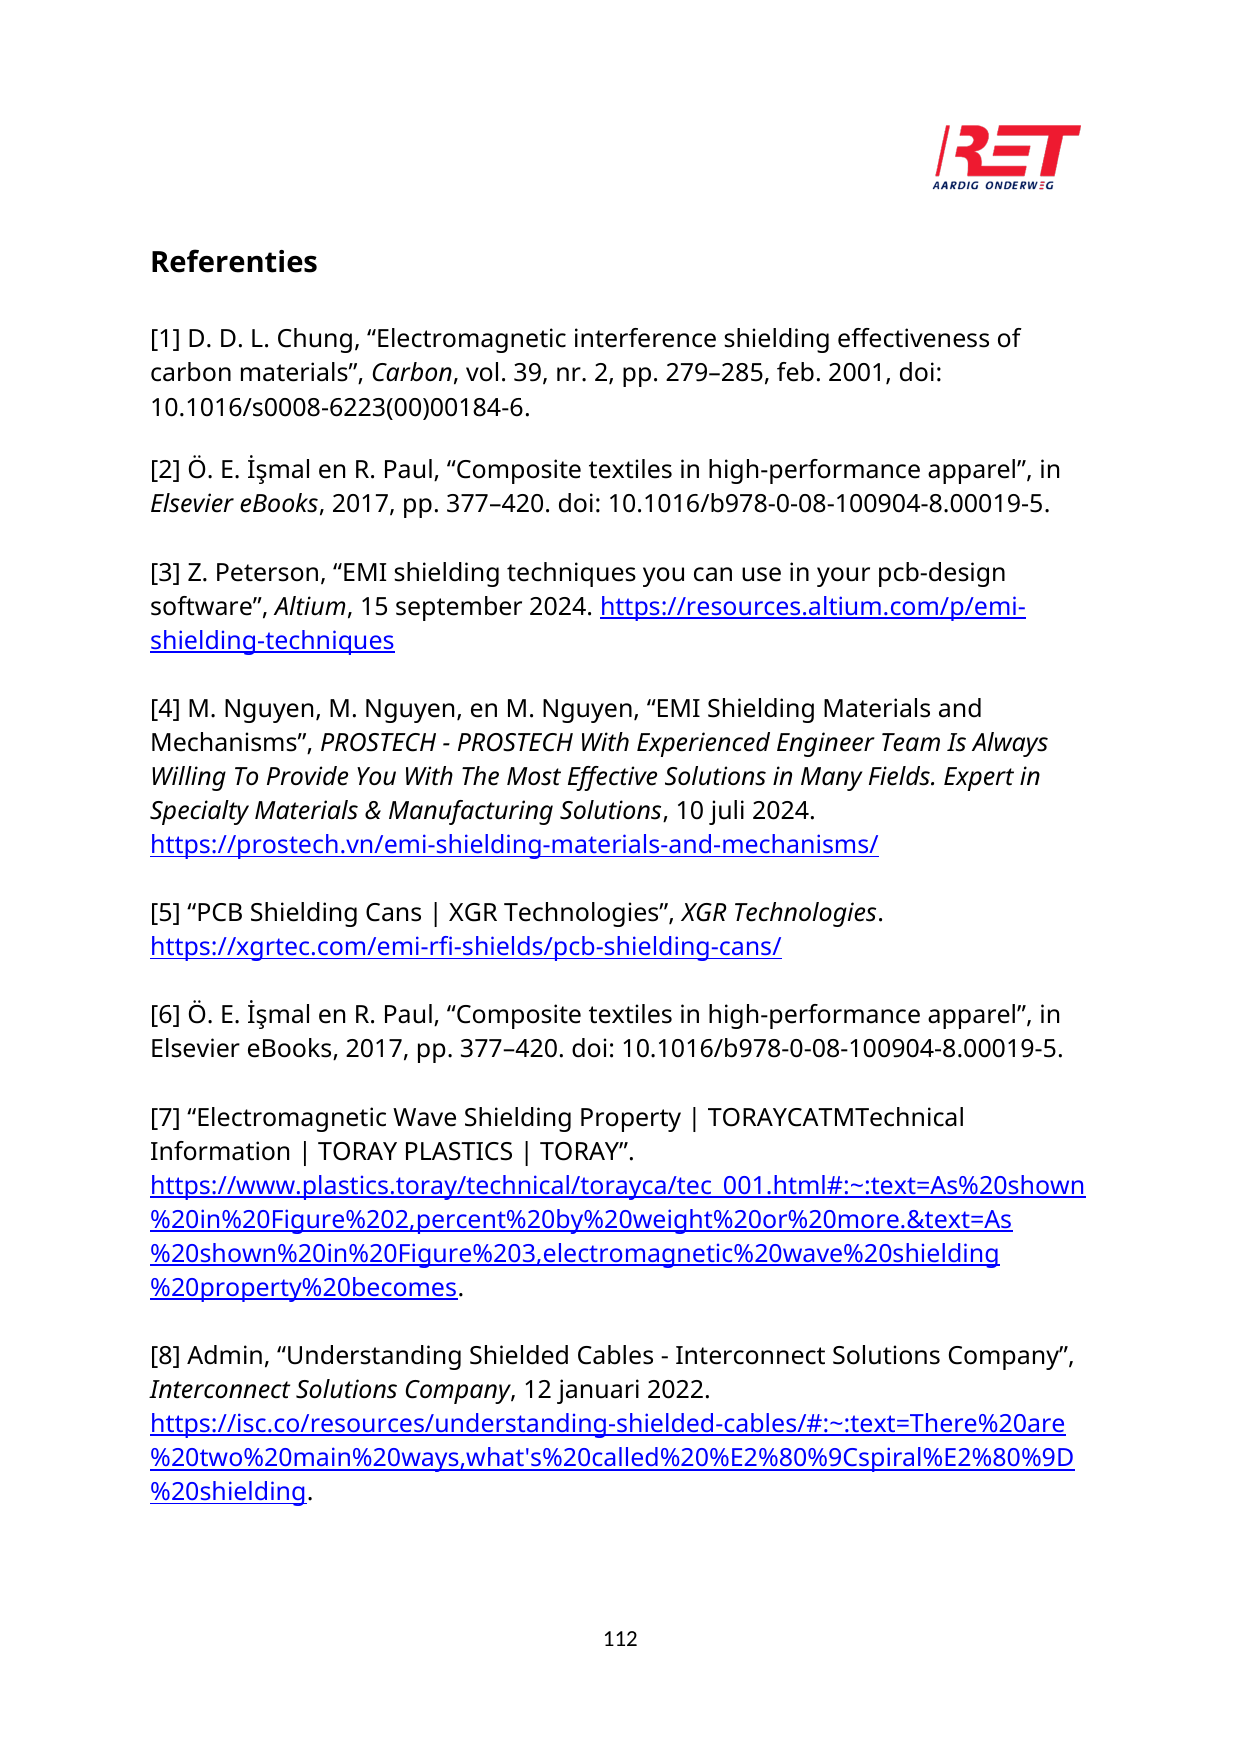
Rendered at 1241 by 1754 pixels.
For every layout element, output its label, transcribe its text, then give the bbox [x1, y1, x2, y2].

text [6] Ö. E. İşmal en R. Paul, “Composite textiles in high-performance apparel”, in Elsevier eBooks, 2017, pp. 377–420. doi: 10.1016/b978-0-08-100904-8.00019-5. [150, 997, 1090, 1065]
text [1] D. D. L. Chung, “Electromagnetic interference shielding effectiveness of carbon materials”, Carbon, vol. 39, nr. 2, pp. 279–285, feb. 2001, doi: 10.1016/s0008-6223(00)00184-6. [150, 321, 1090, 452]
text Referenties [150, 242, 1090, 281]
text [8] Admin, “Understanding Shielded Cables - Interconnect Solutions Company”, Interconnect Solutions Company, 12 januari 2022. https://isc.co/resources/understanding-shielded-cables/#:~:text=There%20are%20two%20main%20ways,what's%20called%20%E2%80%9Cspiral%E2%80%9D%20shielding. [150, 1338, 1090, 1508]
text [5] “PCB Shielding Cans | XGR Technologies”, XGR Technologies. https://xgrtec.com/emi-rfi-shields/pcb-shielding-cans/ [150, 895, 1090, 963]
text [4] M. Nguyen, M. Nguyen, en M. Nguyen, “EMI Shielding Materials and Mechanisms”, PROSTECH - PROSTECH With Experienced Engineer Team Is Always Willing To Provide You With The Most Effective Solutions in Many Fields. Expert in Specialty Materials & Manufacturing Solutions, 10 juli 2024. https://prostech.vn/emi-shielding-materials-and-mechanisms/ [150, 690, 1090, 861]
text [2] Ö. E. İşmal en R. Paul, “Composite textiles in high-performance apparel”, in Elsevier eBooks, 2017, pp. 377–420. doi: 10.1016/b978-0-08-100904-8.00019-5. [150, 452, 1090, 520]
text [3] Z. Peterson, “EMI shielding techniques you can use in your pcb-design software”, Altium, 15 september 2024. https://resources.altium.com/p/emi-shielding-techniques [150, 520, 1090, 656]
text [7] “Electromagnetic Wave Shielding Property | TORAYCATMTechnical Information | TORAY PLASTICS | TORAY”. https://www.plastics.toray/technical/torayca/tec_001.html#:~:text=As%20shown%20in%20Figure%202,percent%20by%20weight%20or%20more.&text=As%20shown%20in%20Figure%203,electromagnetic%20wave%20shielding%20property%20becomes. [150, 1099, 1090, 1303]
picture [922, 73, 1091, 242]
